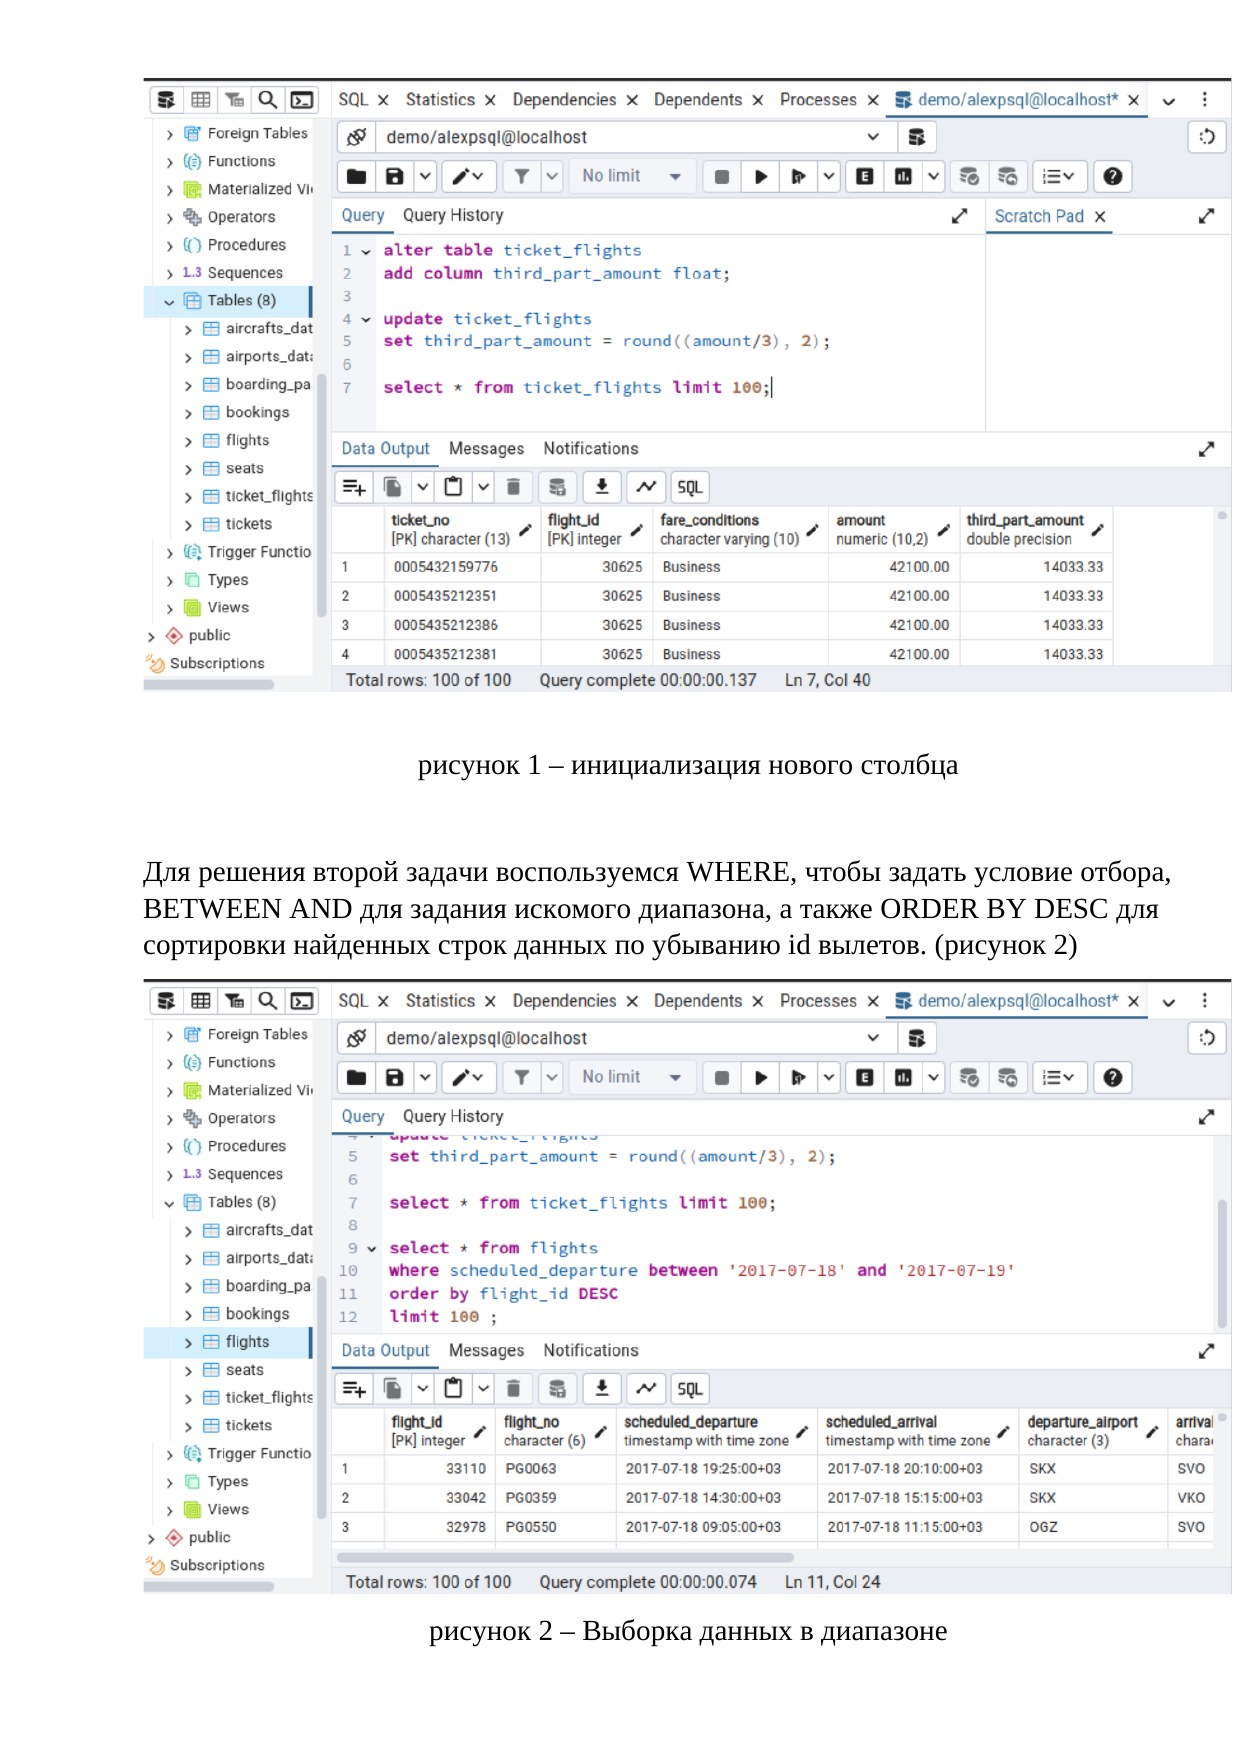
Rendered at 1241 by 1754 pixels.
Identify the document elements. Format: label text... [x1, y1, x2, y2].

text рисунок 2 – Выборка данных в диапазоне [144, 1594, 1232, 1646]
picture [143, 78, 1232, 692]
picture [143, 979, 1232, 1594]
text рисунок 1 – инициализация нового столбца [144, 747, 1232, 781]
text Для решения второй задачи воспользуемся WHERE, чтобы задать условие отбора, BETWEEN AND для задания искомого диапазона, а также ORDER BY DESC для сортировки найденных строк данных по убыванию id вылетов. (рисунок 2) [143, 854, 1232, 960]
